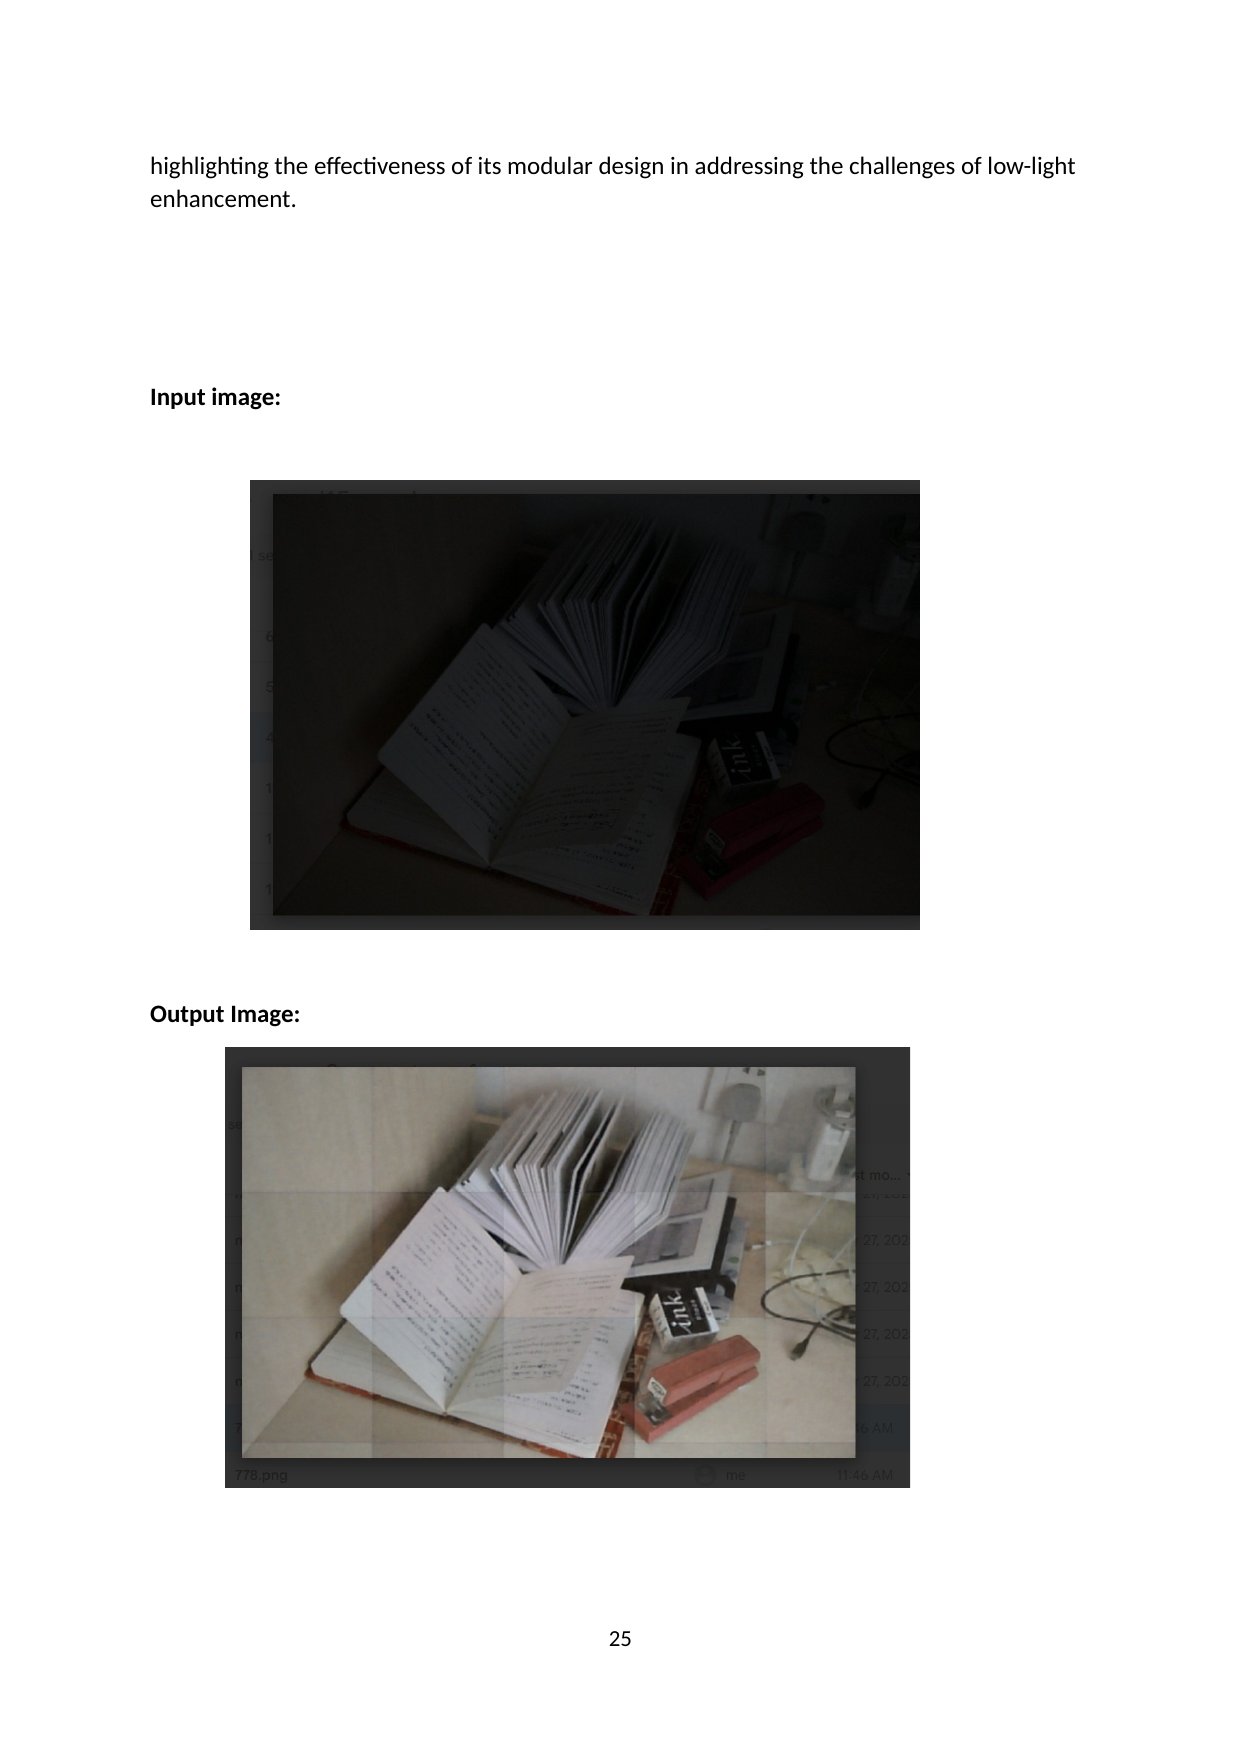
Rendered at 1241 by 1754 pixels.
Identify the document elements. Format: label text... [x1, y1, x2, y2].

text Output Image: [150, 998, 1090, 1028]
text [150, 150, 1090, 213]
picture [225, 1047, 911, 1488]
picture [250, 480, 920, 930]
text Input image: [150, 381, 1090, 412]
